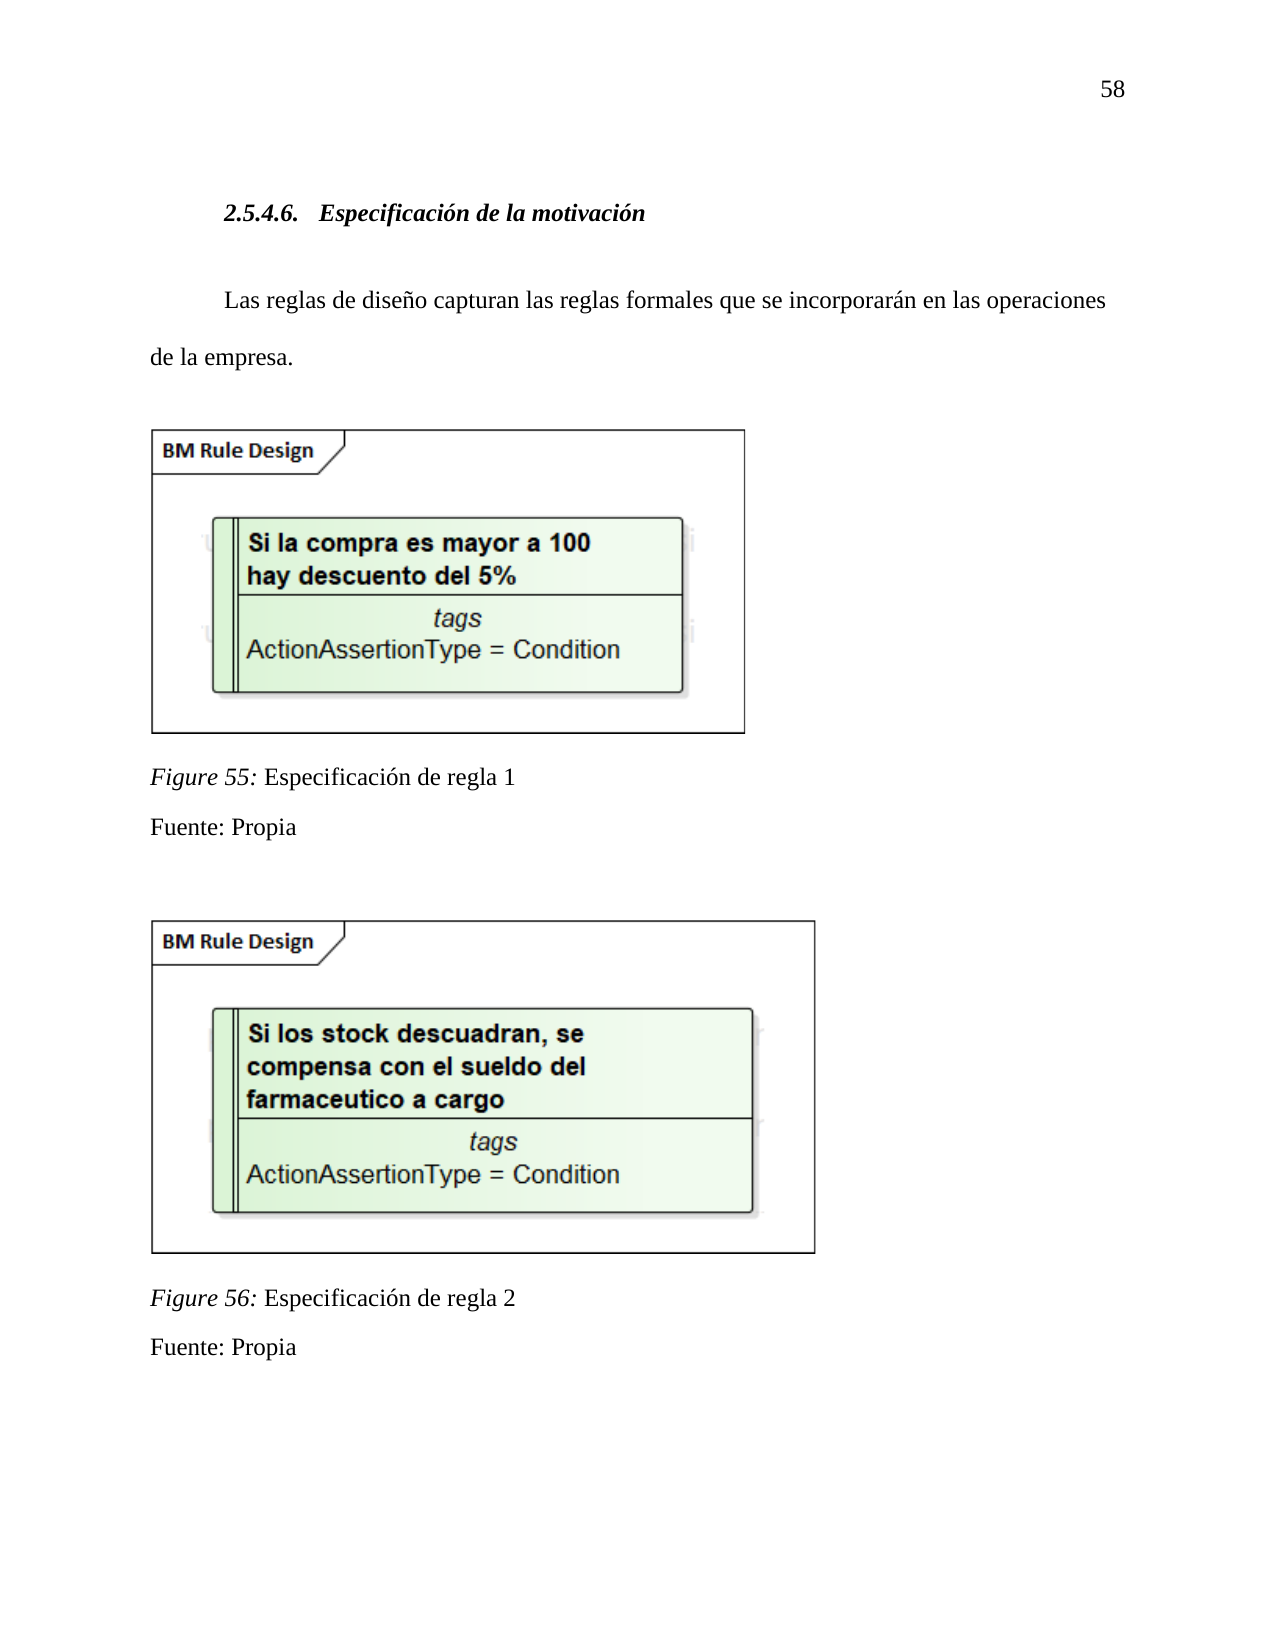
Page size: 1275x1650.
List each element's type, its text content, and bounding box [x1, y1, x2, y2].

subtitle Especificación de la motivación [224, 198, 1125, 227]
text Fuente: Propia [150, 812, 1125, 841]
text Las reglas de diseño capturan las reglas formales que se incorporarán en las operaciones de la empresa. [150, 285, 1125, 371]
picture [150, 428, 746, 734]
picture [150, 919, 816, 1254]
text Fuente: Propia [150, 1332, 1125, 1361]
text Figure 56: Especificación de regla 2 [150, 1283, 1125, 1312]
text Figure 55: Especificación de regla 1 [150, 762, 1125, 791]
